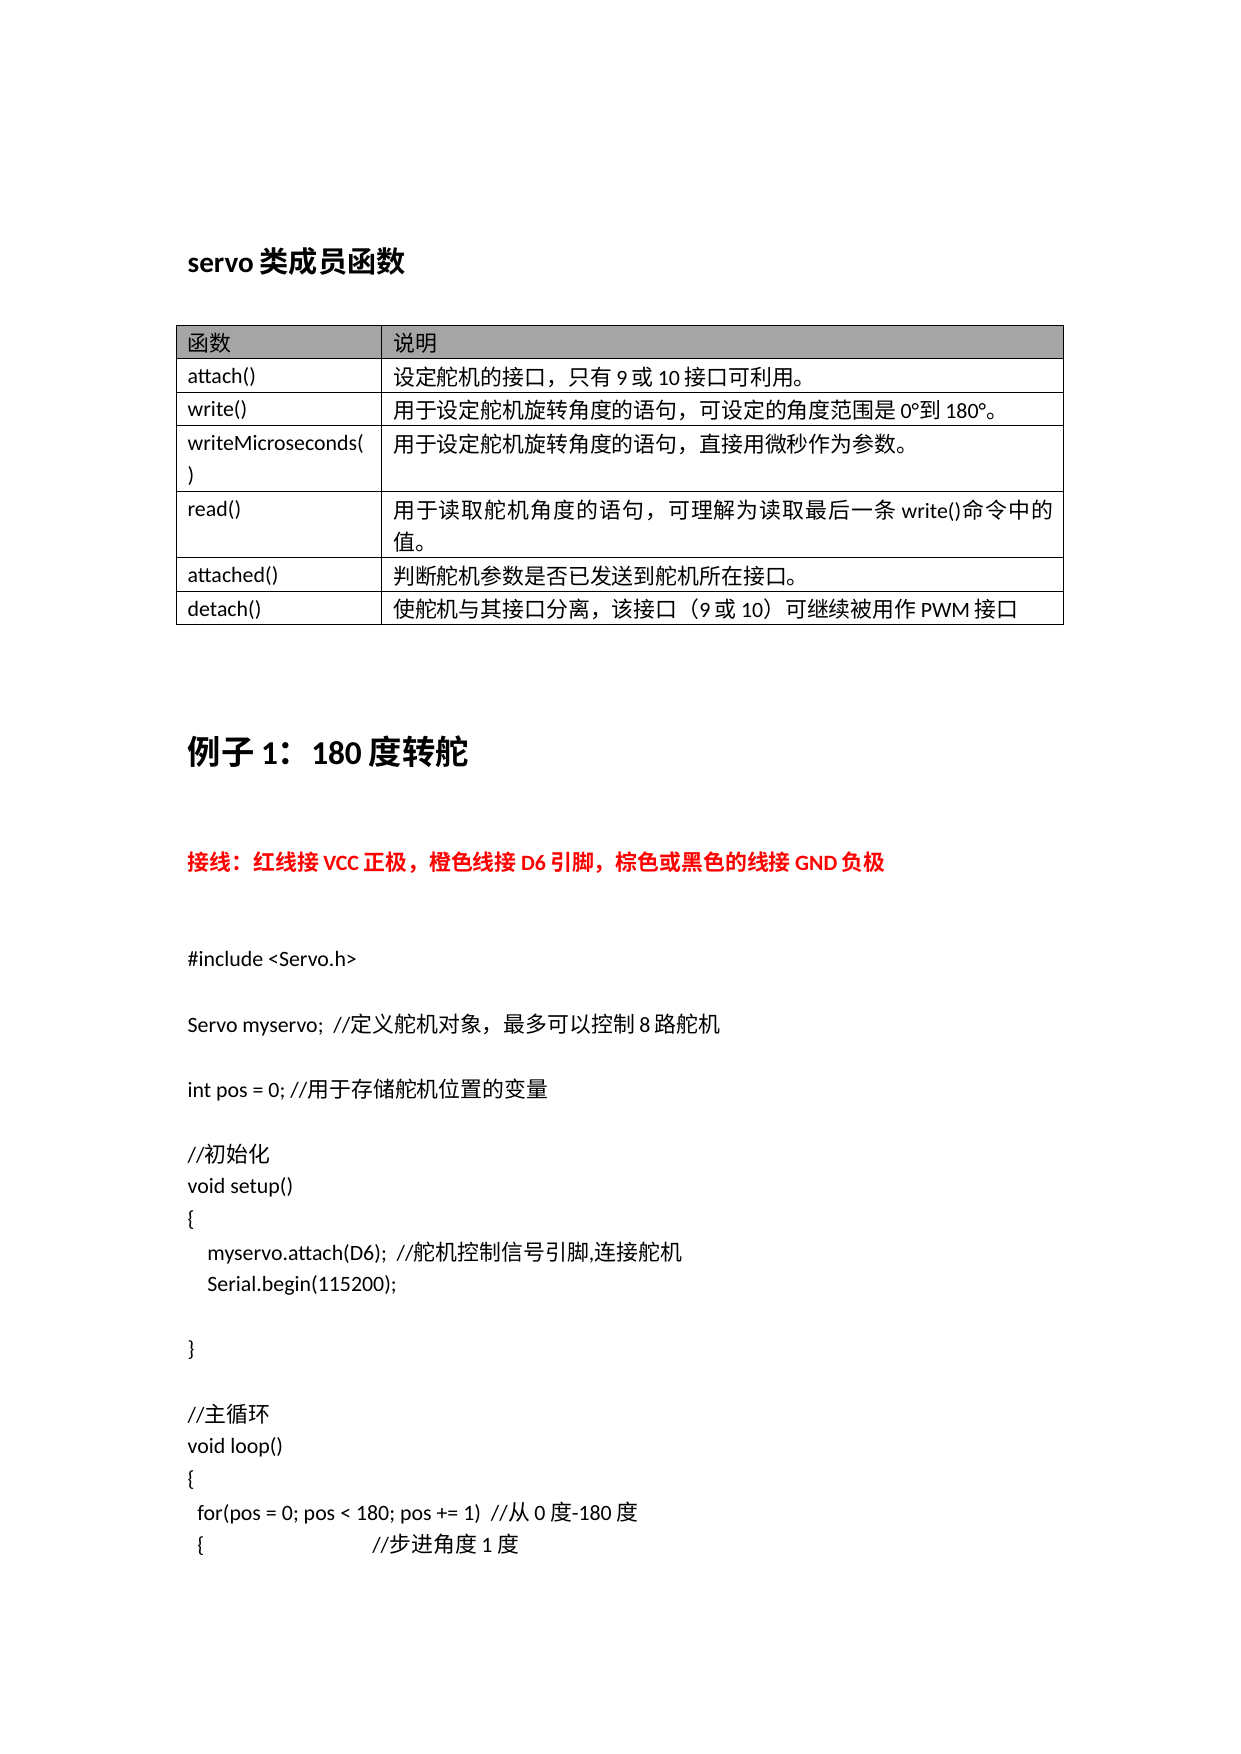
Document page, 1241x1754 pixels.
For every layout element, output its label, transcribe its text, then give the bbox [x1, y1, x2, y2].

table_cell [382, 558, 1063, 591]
text { [187, 1462, 1053, 1494]
text 接线：红线接VCC正极，橙色线接D6引脚，棕色或黑色的线接GND负极 [187, 844, 1053, 877]
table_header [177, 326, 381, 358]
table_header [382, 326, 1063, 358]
text servo类成员函数 [187, 227, 1053, 292]
text Servo myservo; //定义舵机对象，最多可以控制8路舵机 [187, 1007, 1053, 1039]
text { //步进角度1度 [187, 1527, 1053, 1559]
text #include <Servo.h> [187, 942, 1053, 974]
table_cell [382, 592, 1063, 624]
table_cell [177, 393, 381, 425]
text //初始化 [187, 1137, 1053, 1169]
text Serial.begin(115200); [187, 1267, 1053, 1299]
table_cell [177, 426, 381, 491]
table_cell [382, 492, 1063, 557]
text { [187, 1202, 1053, 1234]
text } [187, 1332, 1053, 1364]
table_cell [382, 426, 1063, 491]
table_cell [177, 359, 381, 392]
text void setup() [187, 1169, 1053, 1202]
text myservo.attach(D6); //舵机控制信号引脚,连接舵机 [187, 1234, 1053, 1267]
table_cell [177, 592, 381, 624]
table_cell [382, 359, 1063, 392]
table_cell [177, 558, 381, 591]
text //主循环 [187, 1397, 1053, 1429]
text for(pos = 0; pos < 180; pos += 1) //从0度-180度 [187, 1494, 1053, 1527]
subtitle 例子1：180度转舵 [187, 717, 1053, 782]
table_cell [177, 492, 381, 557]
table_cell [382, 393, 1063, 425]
text int pos = 0; //用于存储舵机位置的变量 [187, 1072, 1053, 1104]
text void loop() [187, 1429, 1053, 1462]
